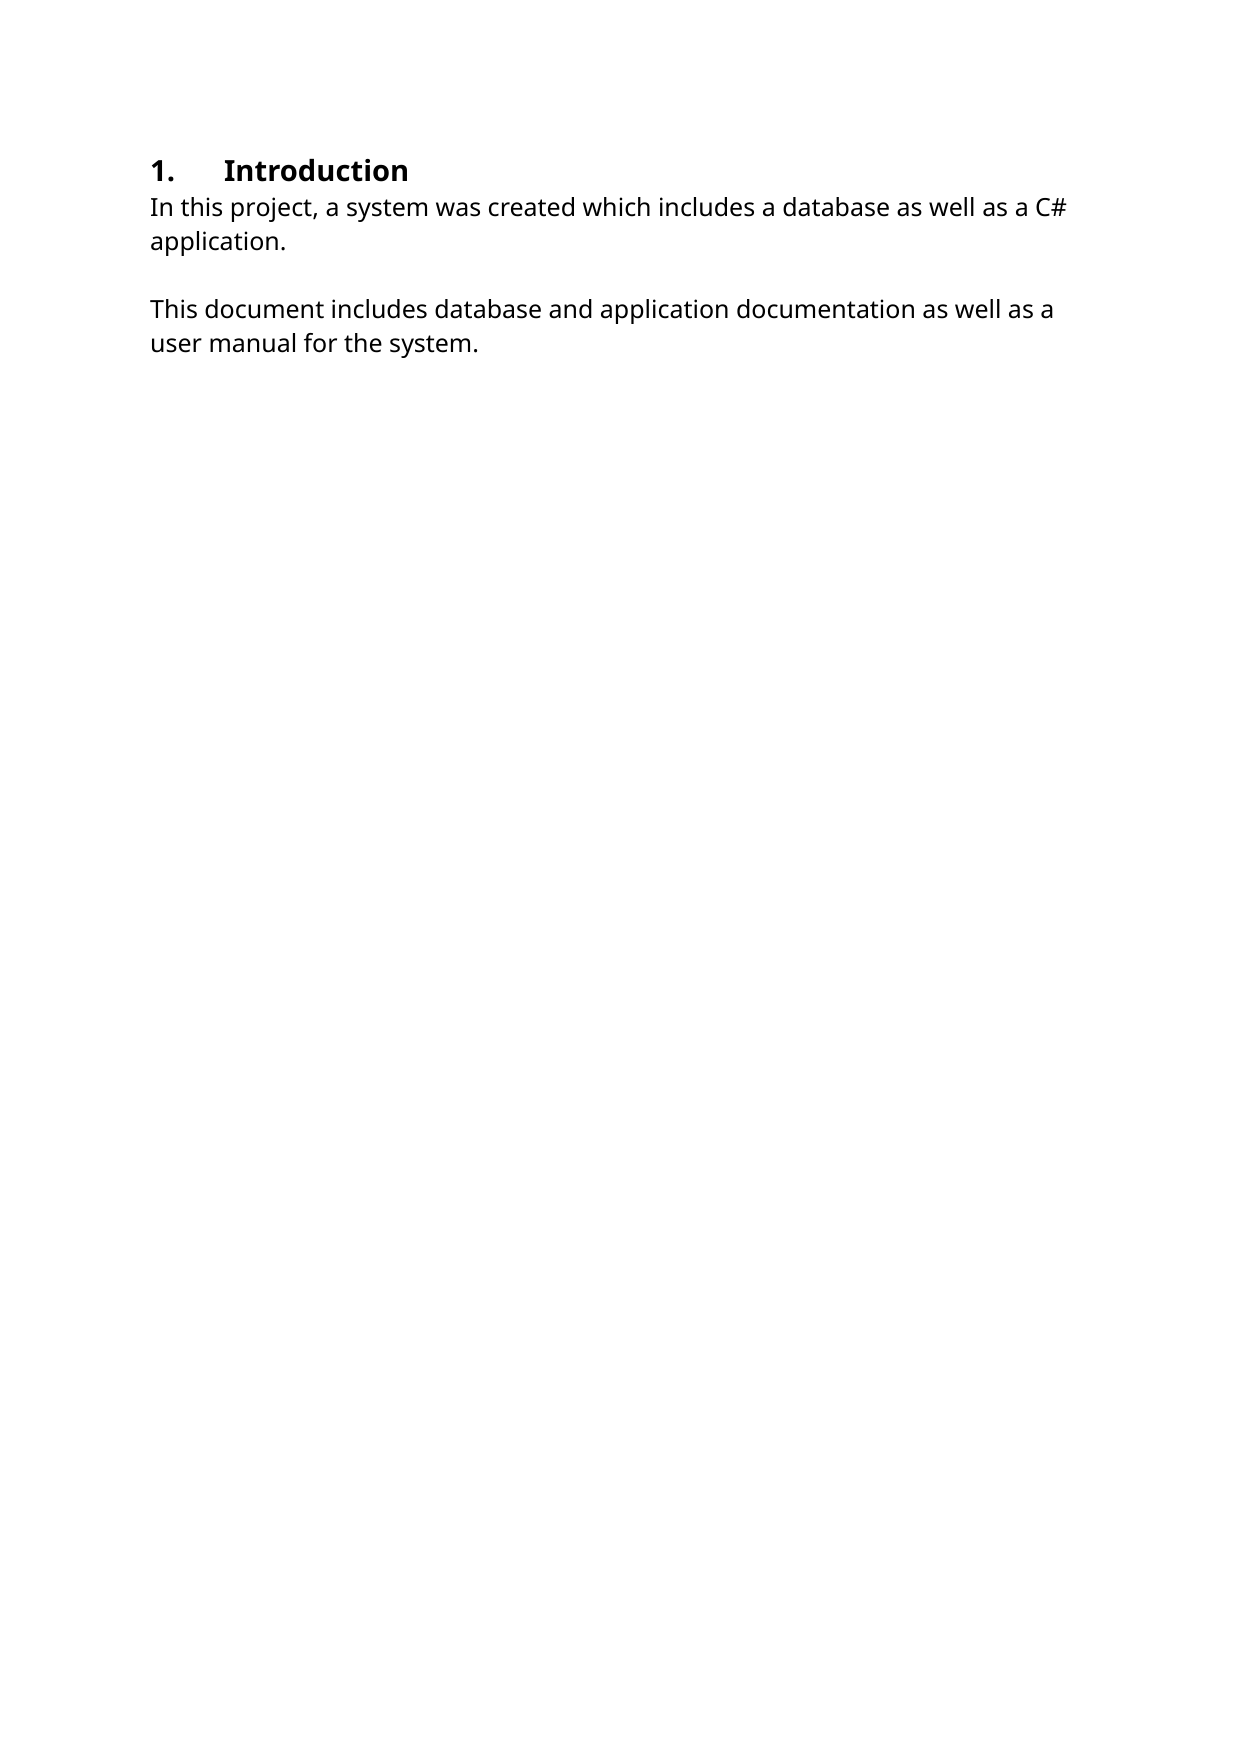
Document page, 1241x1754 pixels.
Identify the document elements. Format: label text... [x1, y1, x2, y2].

text This document includes database and application documentation as well as a user manual for the system. [150, 292, 1090, 360]
subtitle Introduction [150, 150, 1090, 190]
text In this project, a system was created which includes a database as well as a C# application. [150, 190, 1090, 258]
